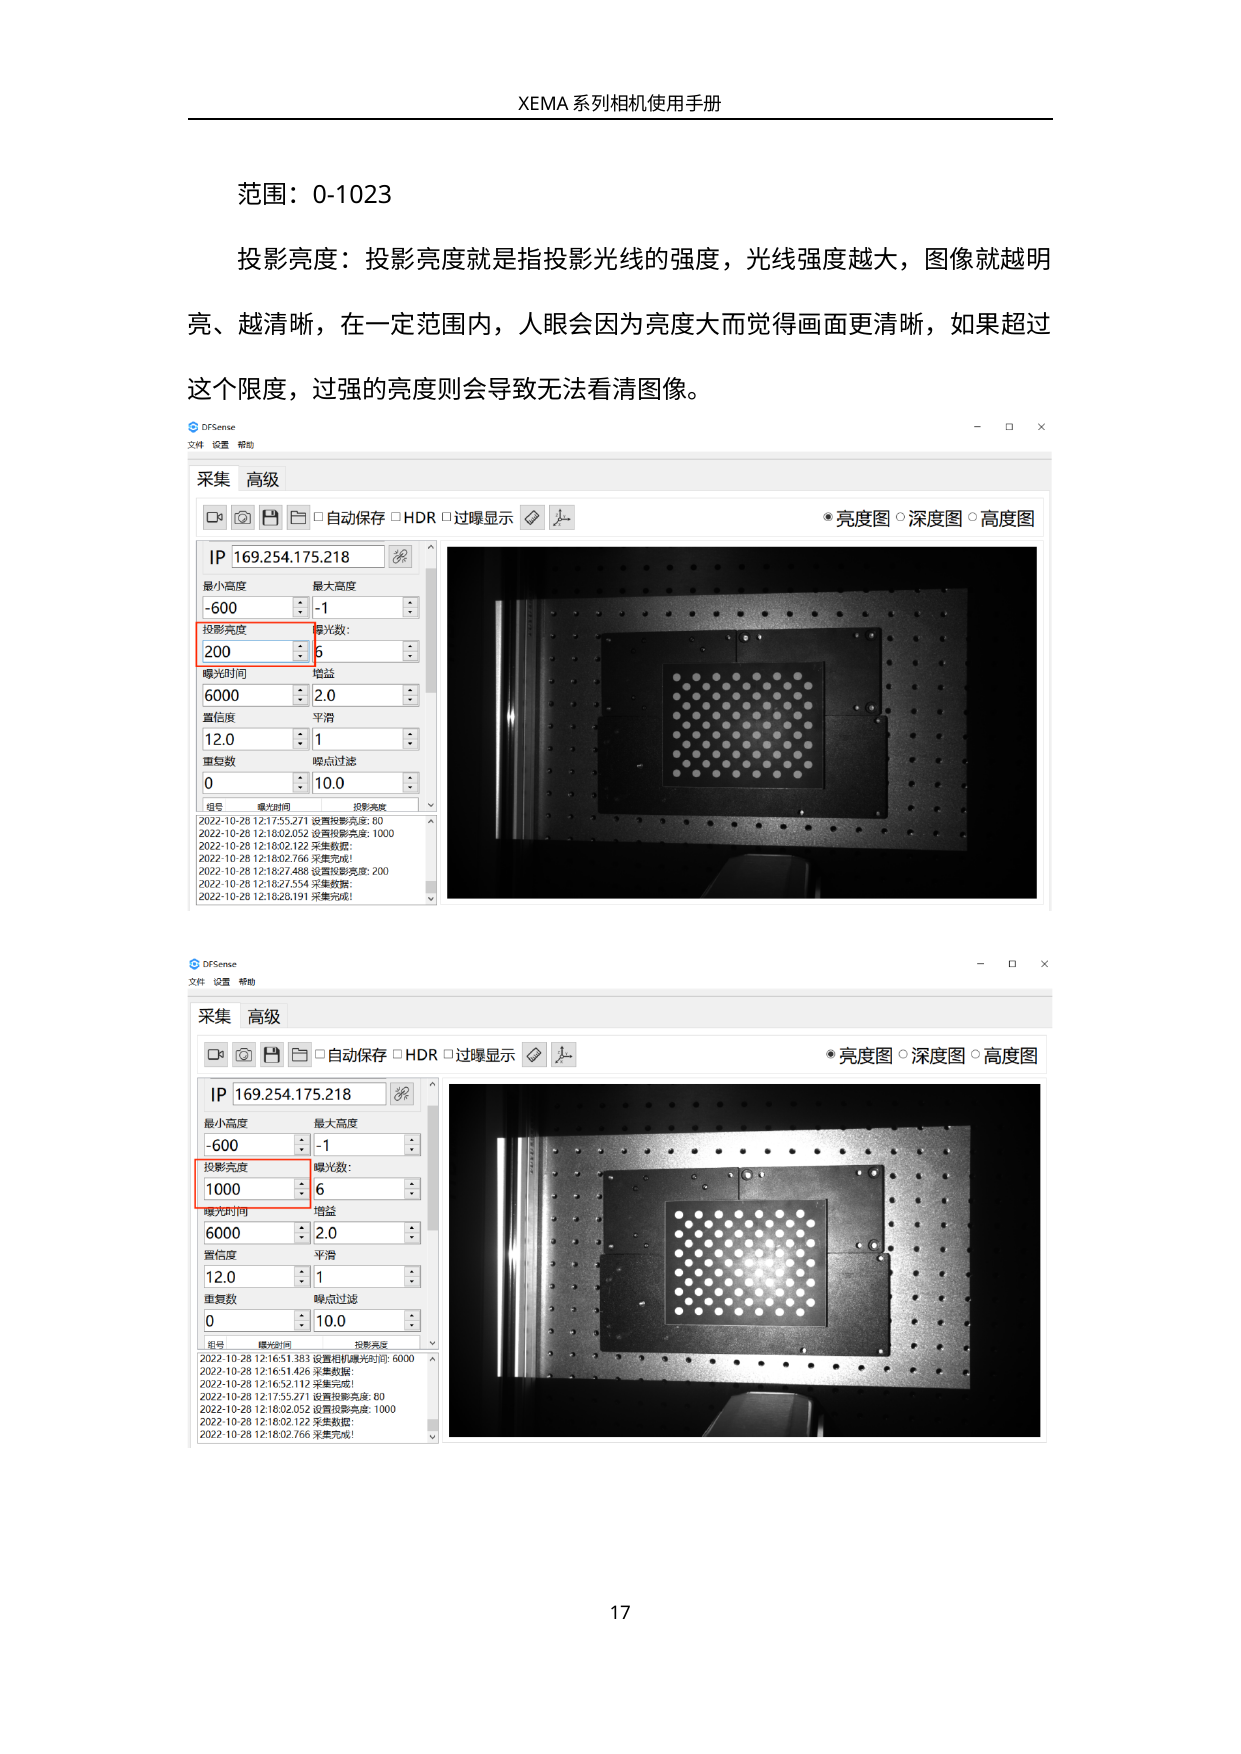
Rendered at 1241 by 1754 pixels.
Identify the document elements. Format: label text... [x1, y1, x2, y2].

text 范围：0-1023 [187, 160, 1053, 225]
text 投影亮度：投影亮度就是指投影光线的强度，光线强度越大，图像就越明亮、越清晰，在一定范围内，人眼会因为亮度大而觉得画面更清晰，如果超过这个限度，过强的亮度则会导致无法看清图像。 [187, 225, 1053, 420]
picture [187, 419, 1052, 911]
picture [187, 956, 1053, 1448]
